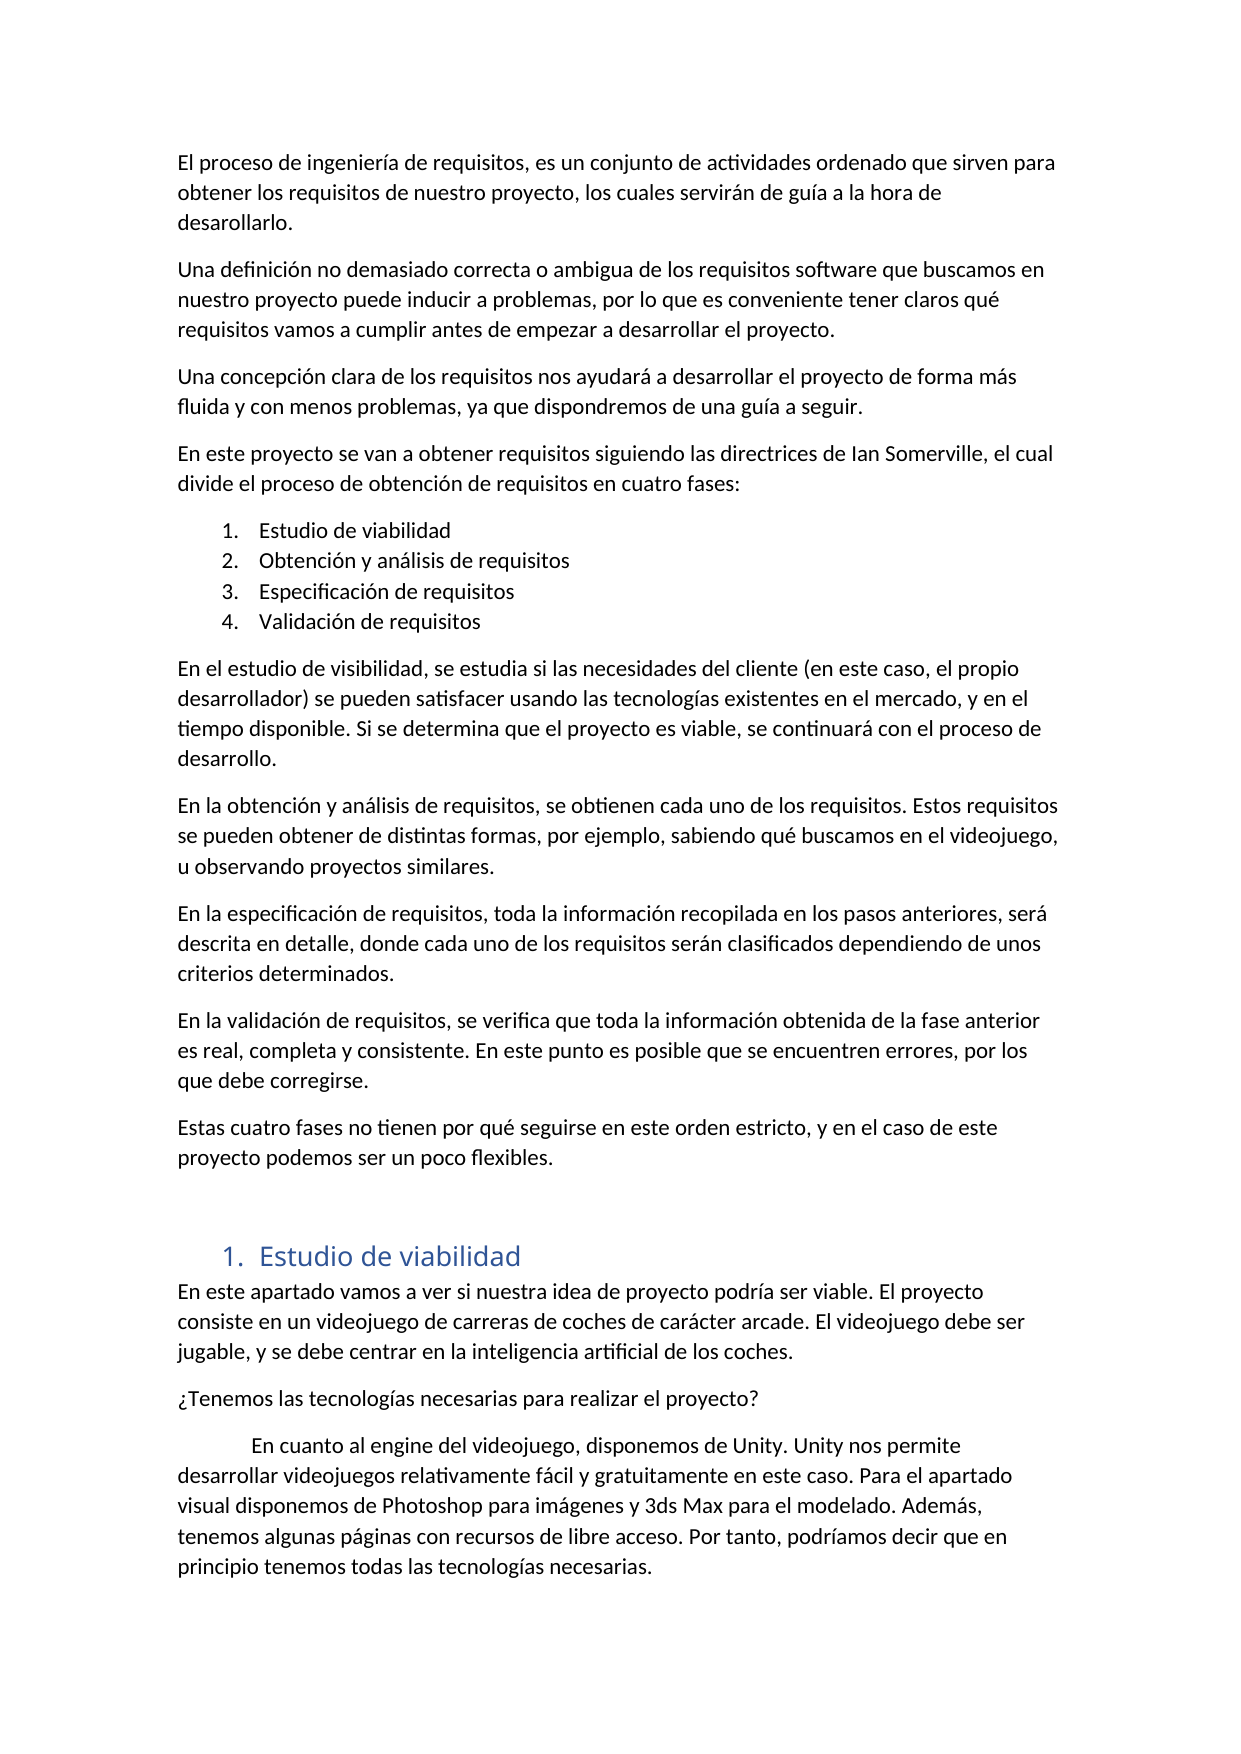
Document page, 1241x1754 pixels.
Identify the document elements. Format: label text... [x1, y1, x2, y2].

subtitle Estudio de viabilidad [221, 1237, 1063, 1274]
text En la especificación de requisitos, toda la información recopilada en los pasos anteriores, será descrita en detalle, donde cada uno de los requisitos serán clasificados dependiendo de unos criterios determinados. [177, 899, 1063, 987]
text Una definición no demasiado correcta o ambigua de los requisitos software que buscamos en nuestro proyecto puede inducir a problemas, por lo que es conveniente tener claros qué requisitos vamos a cumplir antes de empezar a desarrollar el proyecto. [177, 255, 1063, 343]
list Especificación de requisitos [221, 577, 1063, 605]
list Estudio de viabilidad [221, 516, 1063, 544]
text Estas cuatro fases no tienen por qué seguirse en este orden estricto, y en el caso de este proyecto podemos ser un poco flexibles. [177, 1113, 1063, 1171]
text En este proyecto se van a obtener requisitos siguiendo las directrices de Ian Somerville, el cual divide el proceso de obtención de requisitos en cuatro fases: [177, 439, 1063, 497]
list Validación de requisitos [221, 607, 1063, 635]
text En el estudio de visibilidad, se estudia si las necesidades del cliente (en este caso, el propio desarrollador) se pueden satisfacer usando las tecnologías existentes en el mercado, y en el tiempo disponible. Si se determina que el proyecto es viable, se continuará con el proceso de desarrollo. [177, 654, 1063, 772]
text En cuanto al engine del videojuego, disponemos de Unity. Unity nos permite desarrollar videojuegos relativamente fácil y gratuitamente en este caso. Para el apartado visual disponemos de Photoshop para imágenes y 3ds Max para el modelado. Además, tenemos algunas páginas con recursos de libre acceso. Por tanto, podríamos decir que en principio tenemos todas las tecnologías necesarias. [177, 1431, 1063, 1580]
text En la obtención y análisis de requisitos, se obtienen cada uno de los requisitos. Estos requisitos se pueden obtener de distintas formas, por ejemplo, sabiendo qué buscamos en el videojuego, u observando proyectos similares. [177, 791, 1063, 880]
text En este apartado vamos a ver si nuestra idea de proyecto podría ser viable. El proyecto consiste en un videojuego de carreras de coches de carácter arcade. El videojuego debe ser jugable, y se debe centrar en la inteligencia artificial de los coches. [177, 1277, 1063, 1365]
text En la validación de requisitos, se verifica que toda la información obtenida de la fase anterior es real, completa y consistente. En este punto es posible que se encuentren errores, por los que debe corregirse. [177, 1006, 1063, 1094]
list Obtención y análisis de requisitos [221, 547, 1063, 574]
text El proceso de ingeniería de requisitos, es un conjunto de actividades ordenado que sirven para obtener los requisitos de nuestro proyecto, los cuales servirán de guía a la hora de desarollarlo. [177, 148, 1063, 236]
text ¿Tenemos las tecnologías necesarias para realizar el proyecto? [177, 1384, 1063, 1412]
text Una concepción clara de los requisitos nos ayudará a desarrollar el proyecto de forma más fluida y con menos problemas, ya que dispondremos de una guía a seguir. [177, 362, 1063, 420]
